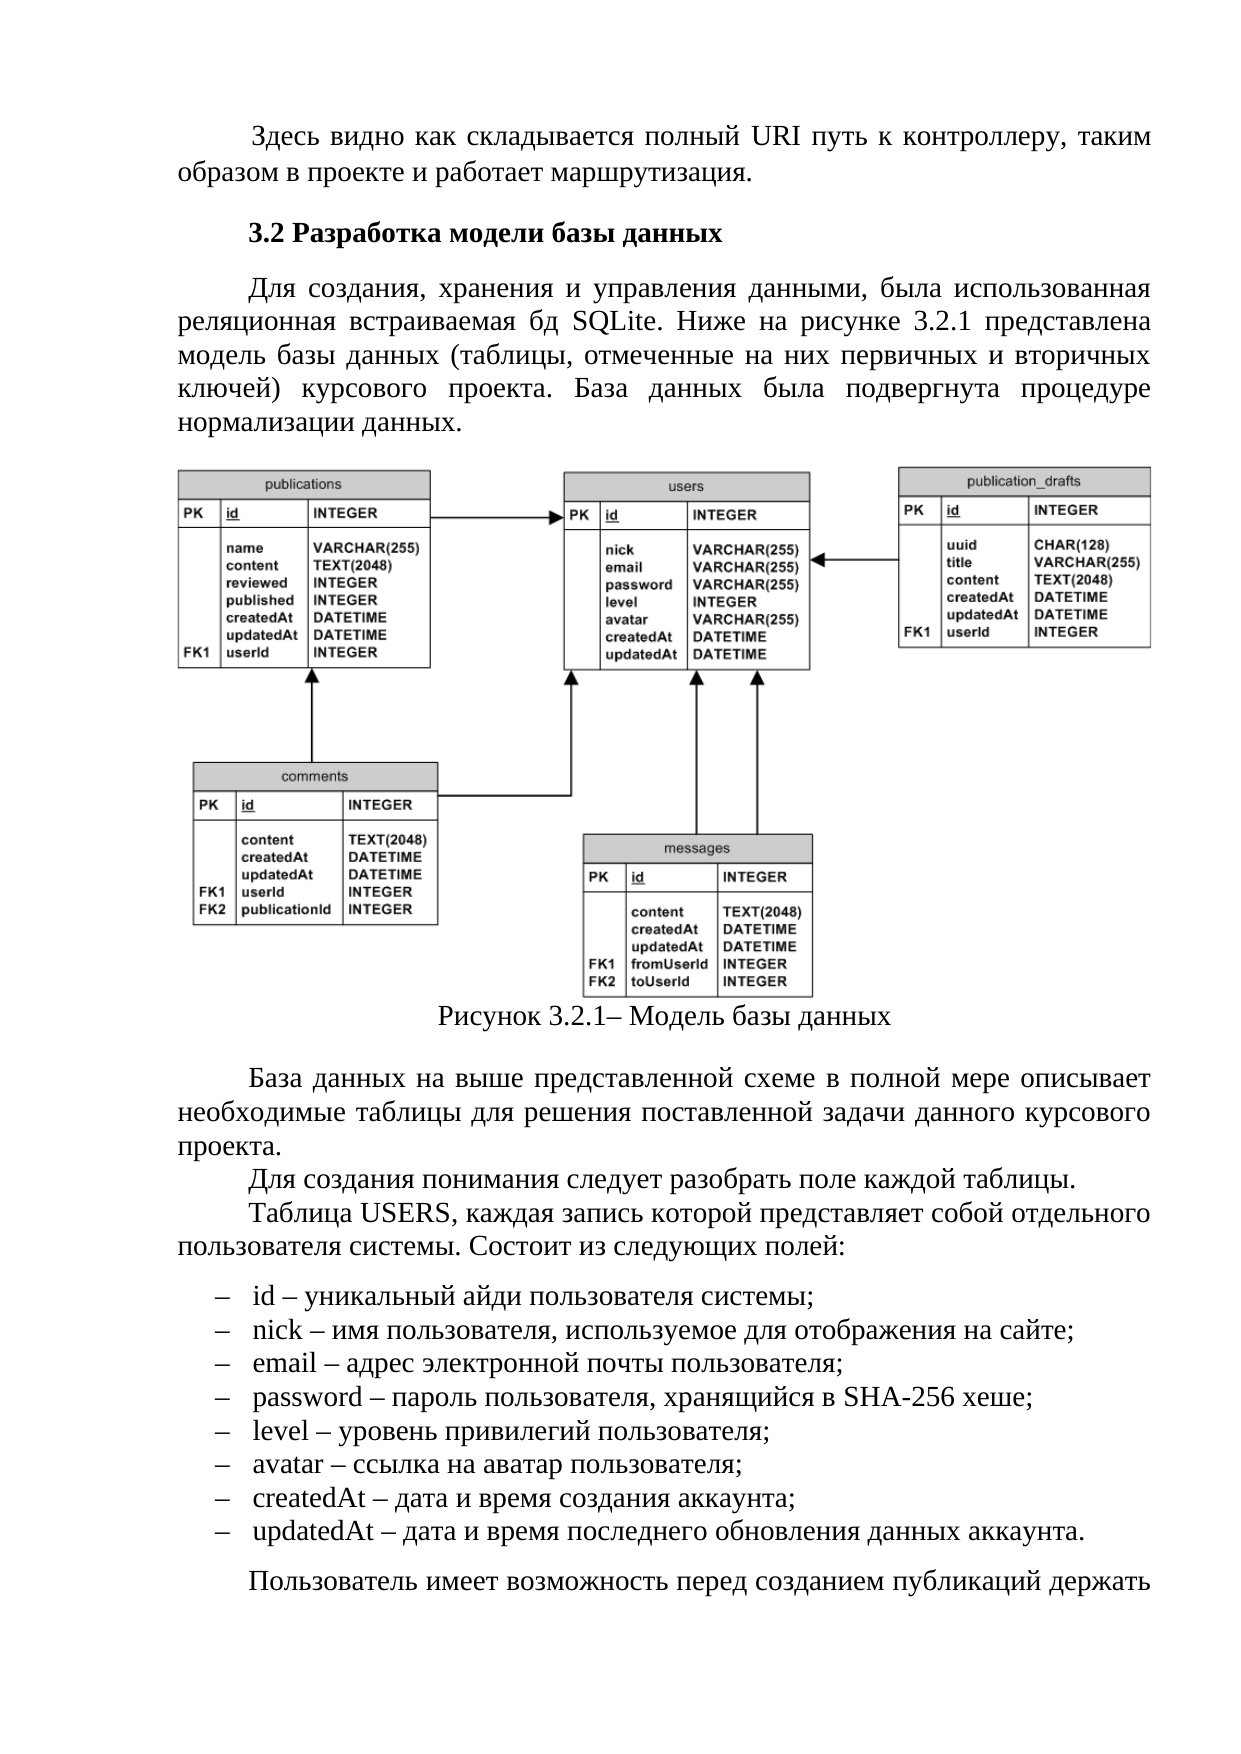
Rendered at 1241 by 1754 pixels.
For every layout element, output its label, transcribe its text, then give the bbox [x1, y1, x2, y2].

text Таблица USERS, каждая запись которой представляет собой отдельного пользователя системы. Состоит из следующих полей: [177, 1195, 1152, 1262]
subtitle 3.2 Разработка модели базы данных [177, 215, 1152, 249]
text База данных на выше представленной схеме в полной мере описывает необходимые таблицы для решения поставленной задачи данного курсового проекта. [177, 1061, 1152, 1161]
list avatar – ссылка на аватар пользователя; [215, 1446, 1152, 1480]
list id – уникальный айди пользователя системы; [215, 1278, 1152, 1312]
picture [177, 466, 1152, 998]
text Здесь видно как складывается полный URI путь к контроллеру, таким образом в проекте и работает маршрутизация. [177, 118, 1152, 188]
list level – уровень привилегий пользователя; [215, 1413, 1152, 1446]
list createdAt – дата и время создания аккаунта; [215, 1480, 1152, 1513]
text Для создания понимания следует разобрать поле каждой таблицы. [177, 1161, 1152, 1195]
list nick – имя пользователя, используемое для отображения на сайте; [215, 1312, 1152, 1346]
text Рисунок 3.2.1– Модель базы данных [177, 998, 1152, 1031]
text Для создания, хранения и управления данными, была использованная реляционная встраиваемая бд SQLite. Ниже на рисунке 3.2.1 представлена модель базы данных (таблицы, отмеченные на них первичных и вторичных ключей) курсового проекта. База данных была подвергнута процедуре нормализации данных. [177, 270, 1152, 437]
list updatedAt – дата и время последнего обновления данных аккаунта. [215, 1513, 1152, 1547]
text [177, 1563, 1152, 1597]
list email – адрес электронной почты пользователя; [215, 1346, 1152, 1379]
list password – пароль пользователя, хранящийся в SHA-256 хеше; [215, 1379, 1152, 1413]
